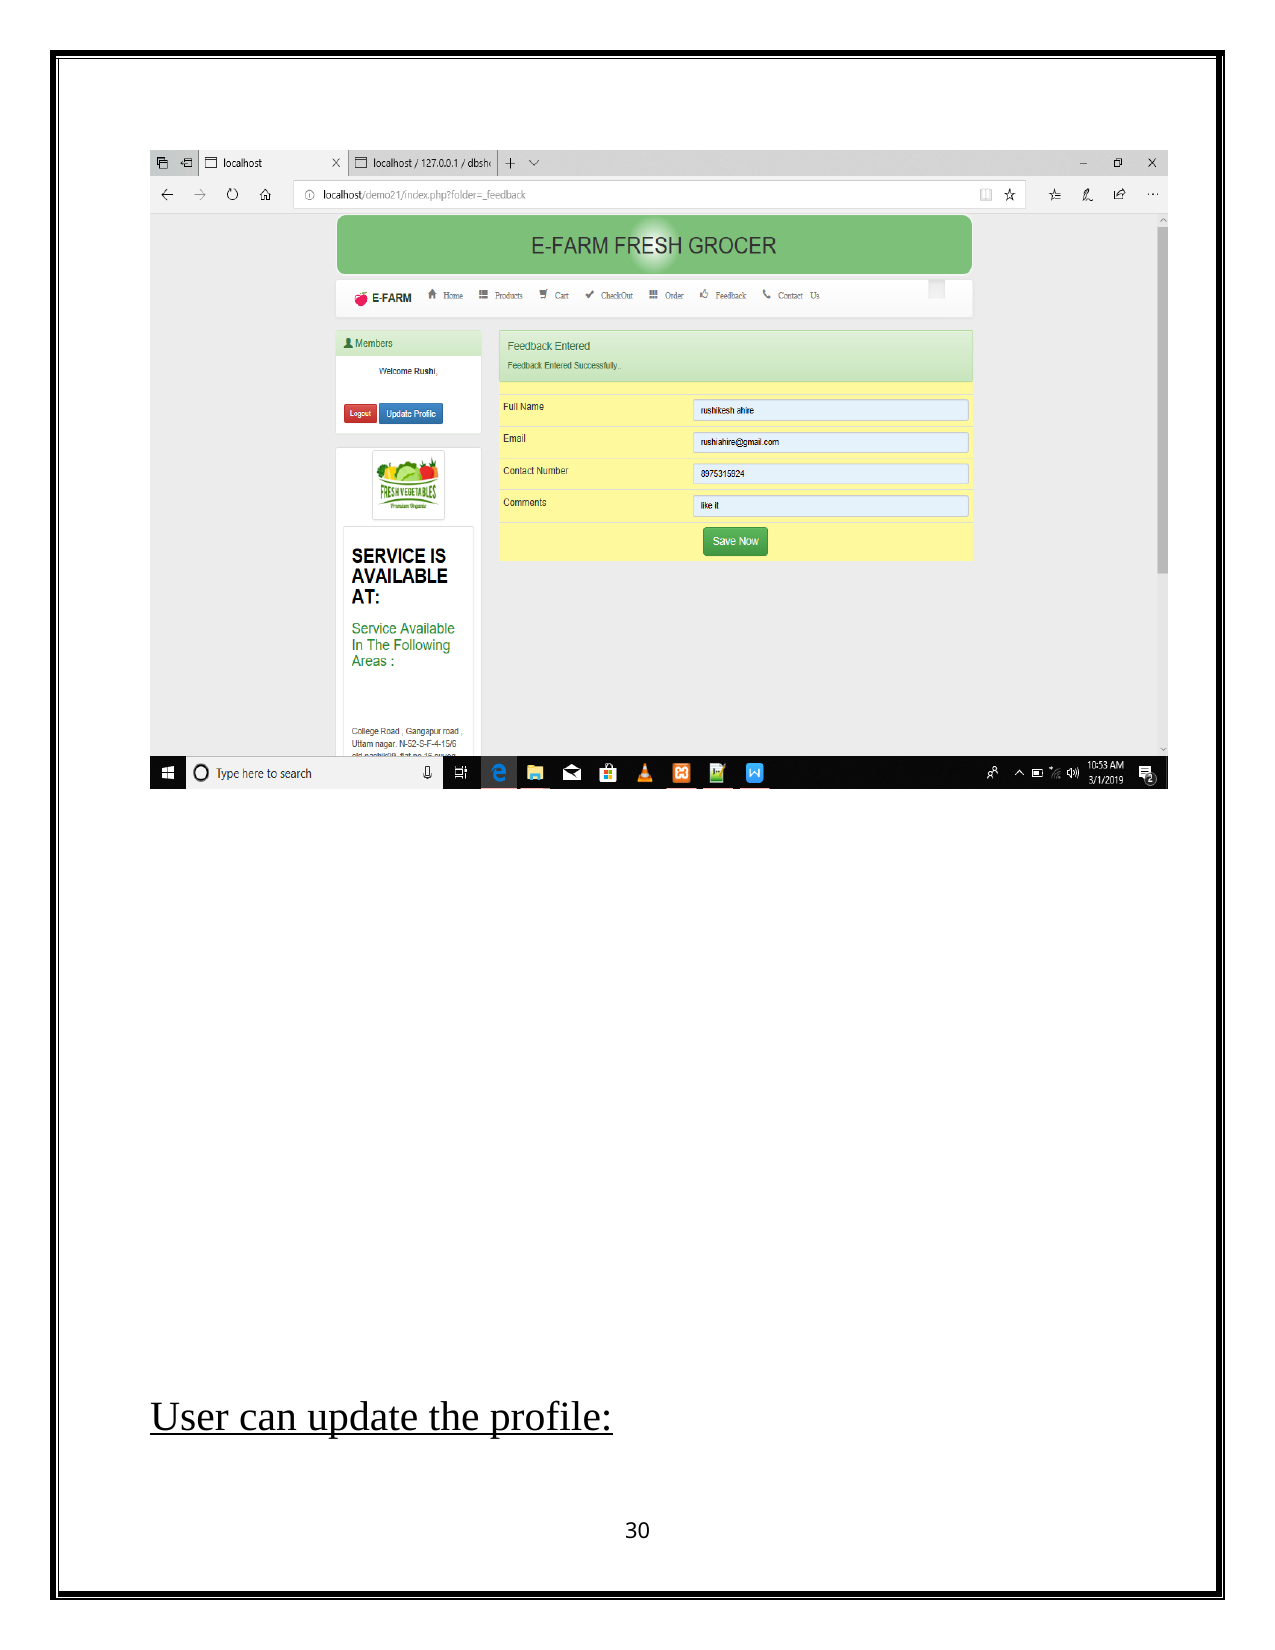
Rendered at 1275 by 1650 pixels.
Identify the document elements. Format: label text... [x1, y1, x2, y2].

picture [150, 150, 1168, 789]
text User can update the profile: [150, 1391, 1125, 1439]
